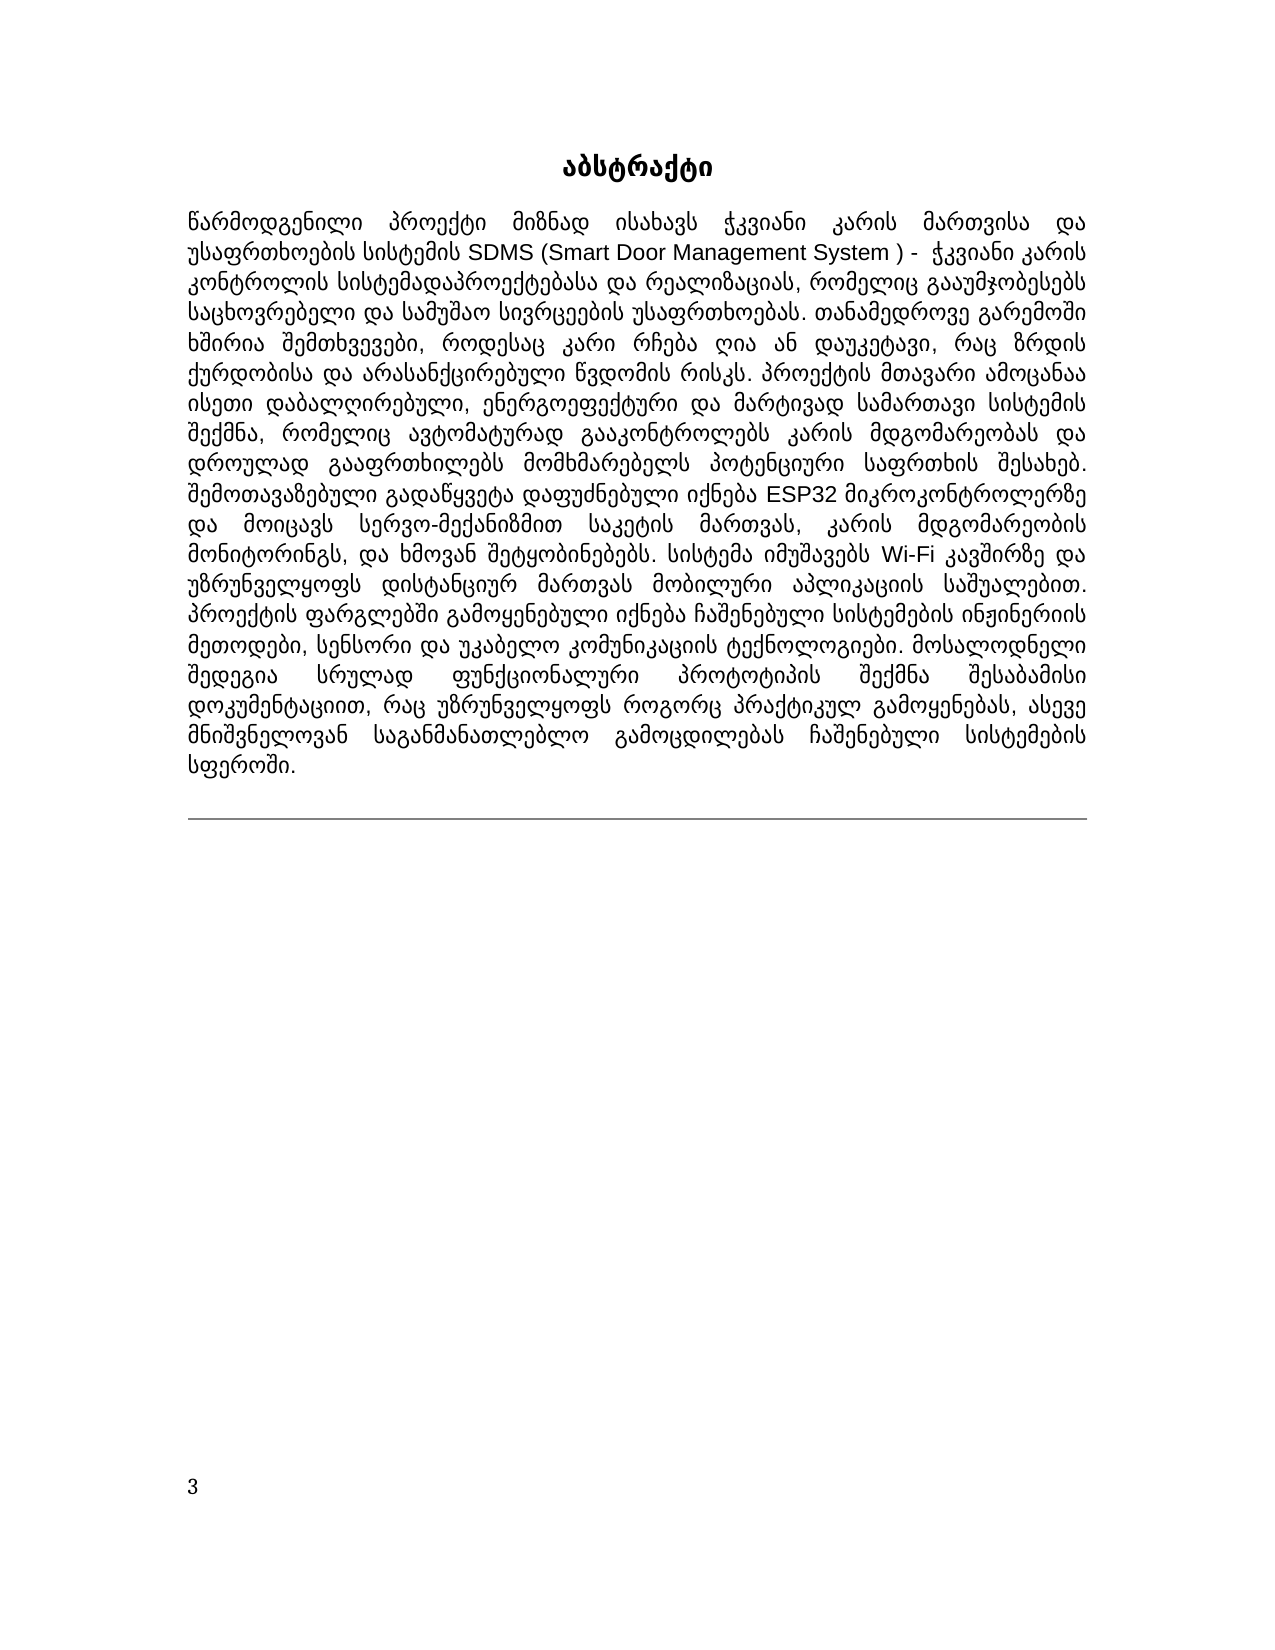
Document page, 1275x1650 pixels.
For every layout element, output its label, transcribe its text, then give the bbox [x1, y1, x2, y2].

subtitle აბსტრაქტი [187, 150, 1087, 183]
text წარმოდგენილი პროექტი მიზნად ისახავს ჭკვიანი კარის მართვისა და უსაფრთხოების სისტემის SDMS (Smart Door Management System ) - ჭკვიანი კარის კონტროლის სისტემადაპროექტებასა და რეალიზაციას, რომელიც გააუმჯობესებს საცხოვრებელი და სამუშაო სივრცეების უსაფრთხოებას. თანამედროვე გარემოში ხშირია შემთხვევები, როდესაც კარი რჩება ღია ან დაუკეტავი, რაც ზრდის ქურდობისა და არასანქცირებული წვდომის რისკს. პროექტის მთავარი ამოცანაა ისეთი დაბალღირებული, ენერგოეფექტური და მარტივად სამართავი სისტემის შექმნა, რომელიც ავტომატურად გააკონტროლებს კარის მდგომარეობას და დროულად გააფრთხილებს მომხმარებელს პოტენციური საფრთხის შესახებ. შემოთავაზებული გადაწყვეტა დაფუძნებული იქნება ESP32 მიკროკონტროლერზე და მოიცავს სერვო-მექანიზმით საკეტის მართვას, კარის მდგომარეობის მონიტორინგს, და ხმოვან შეტყობინებებს. სისტემა იმუშავებს Wi-Fi კავშირზე და უზრუნველყოფს დისტანციურ მართვას მობილური აპლიკაციის საშუალებით. პროექტის ფარგლებში გამოყენებული იქნება ჩაშენებული სისტემების ინჟინერიის მეთოდები, სენსორი და უკაბელო კომუნიკაციის ტექნოლოგიები. მოსალოდნელი შედეგია სრულად ფუნქციონალური პროტოტიპის შექმნა შესაბამისი დოკუმენტაციით, რაც უზრუნველყოფს როგორც პრაქტიკულ გამოყენებას, ასევე მნიშვნელოვან საგანმანათლებლო გამოცდილებას ჩაშენებული სისტემების სფეროში. [187, 209, 1087, 779]
